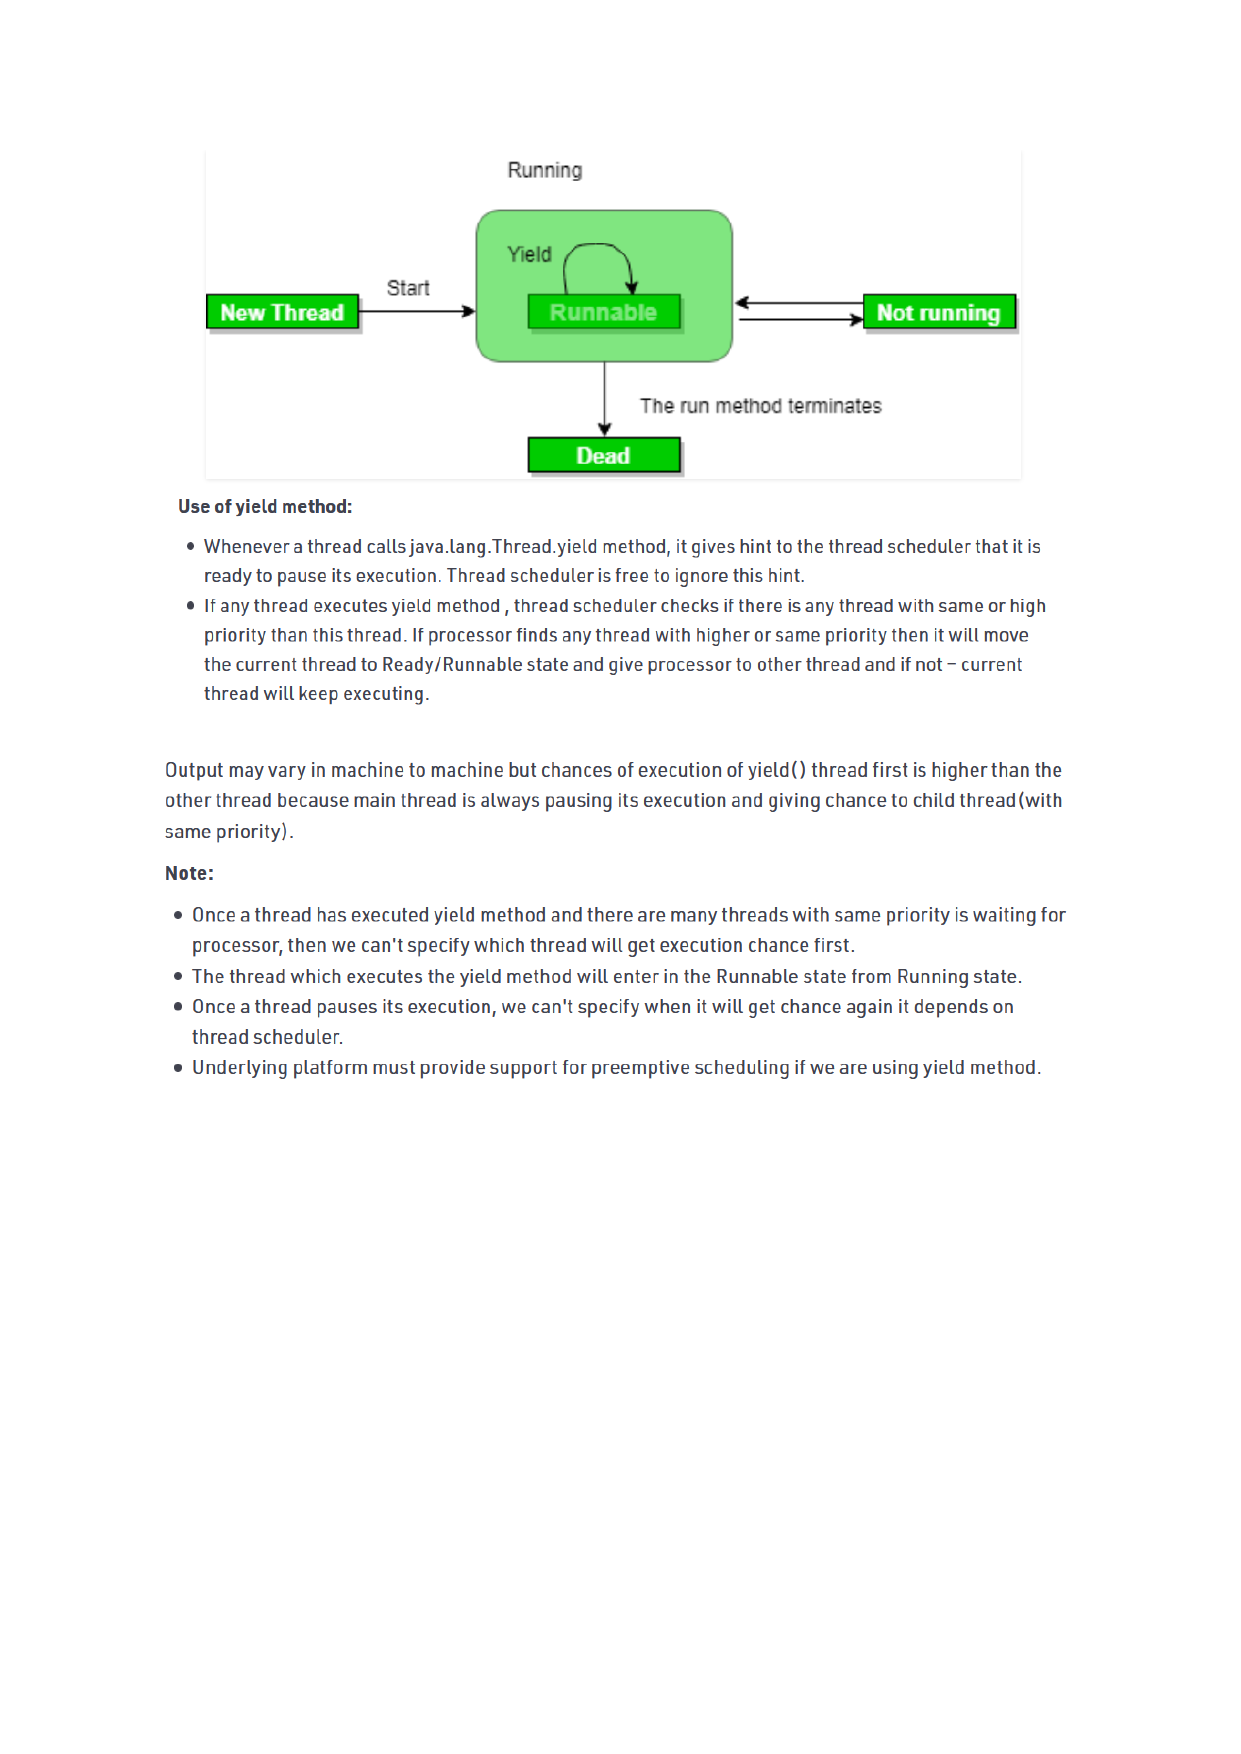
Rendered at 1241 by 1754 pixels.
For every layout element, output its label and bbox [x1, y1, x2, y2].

picture [150, 743, 1091, 1100]
picture [150, 150, 1091, 725]
